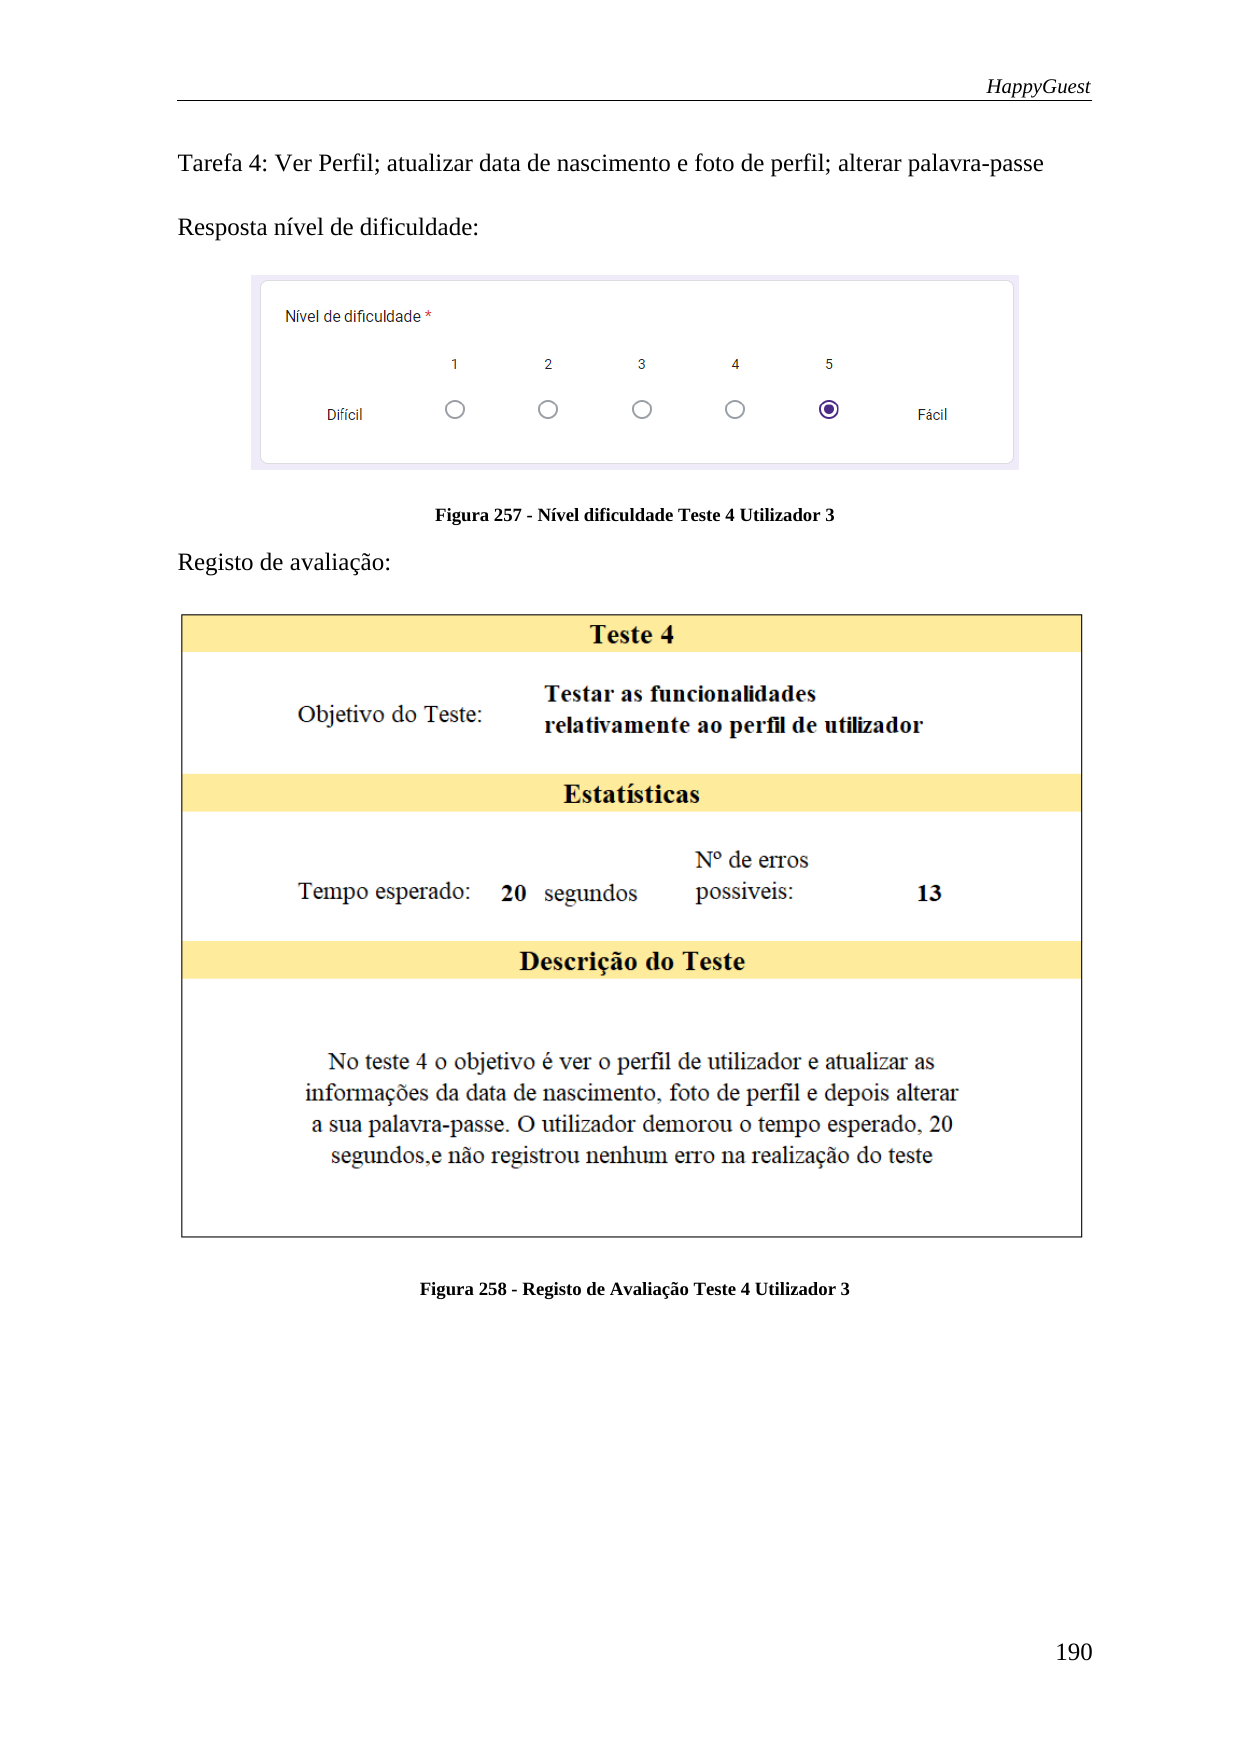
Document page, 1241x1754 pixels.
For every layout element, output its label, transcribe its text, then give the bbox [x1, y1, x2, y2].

text Figura 257 - Nível dificuldade Teste 4 Utilizador 3 [177, 504, 1092, 526]
text Tarefa 4: Ver Perfil; atualizar data de nascimento e foto de perfil; alterar palavra-passe [177, 148, 1092, 176]
text Figura 258 - Registo de Avaliação Teste 4 Utilizador 3 [177, 1278, 1092, 1300]
text Registo de avaliação: [177, 547, 1092, 576]
picture [177, 610, 1093, 1244]
picture [251, 275, 1019, 470]
text Resposta nível de dificuldade: [177, 212, 1092, 240]
